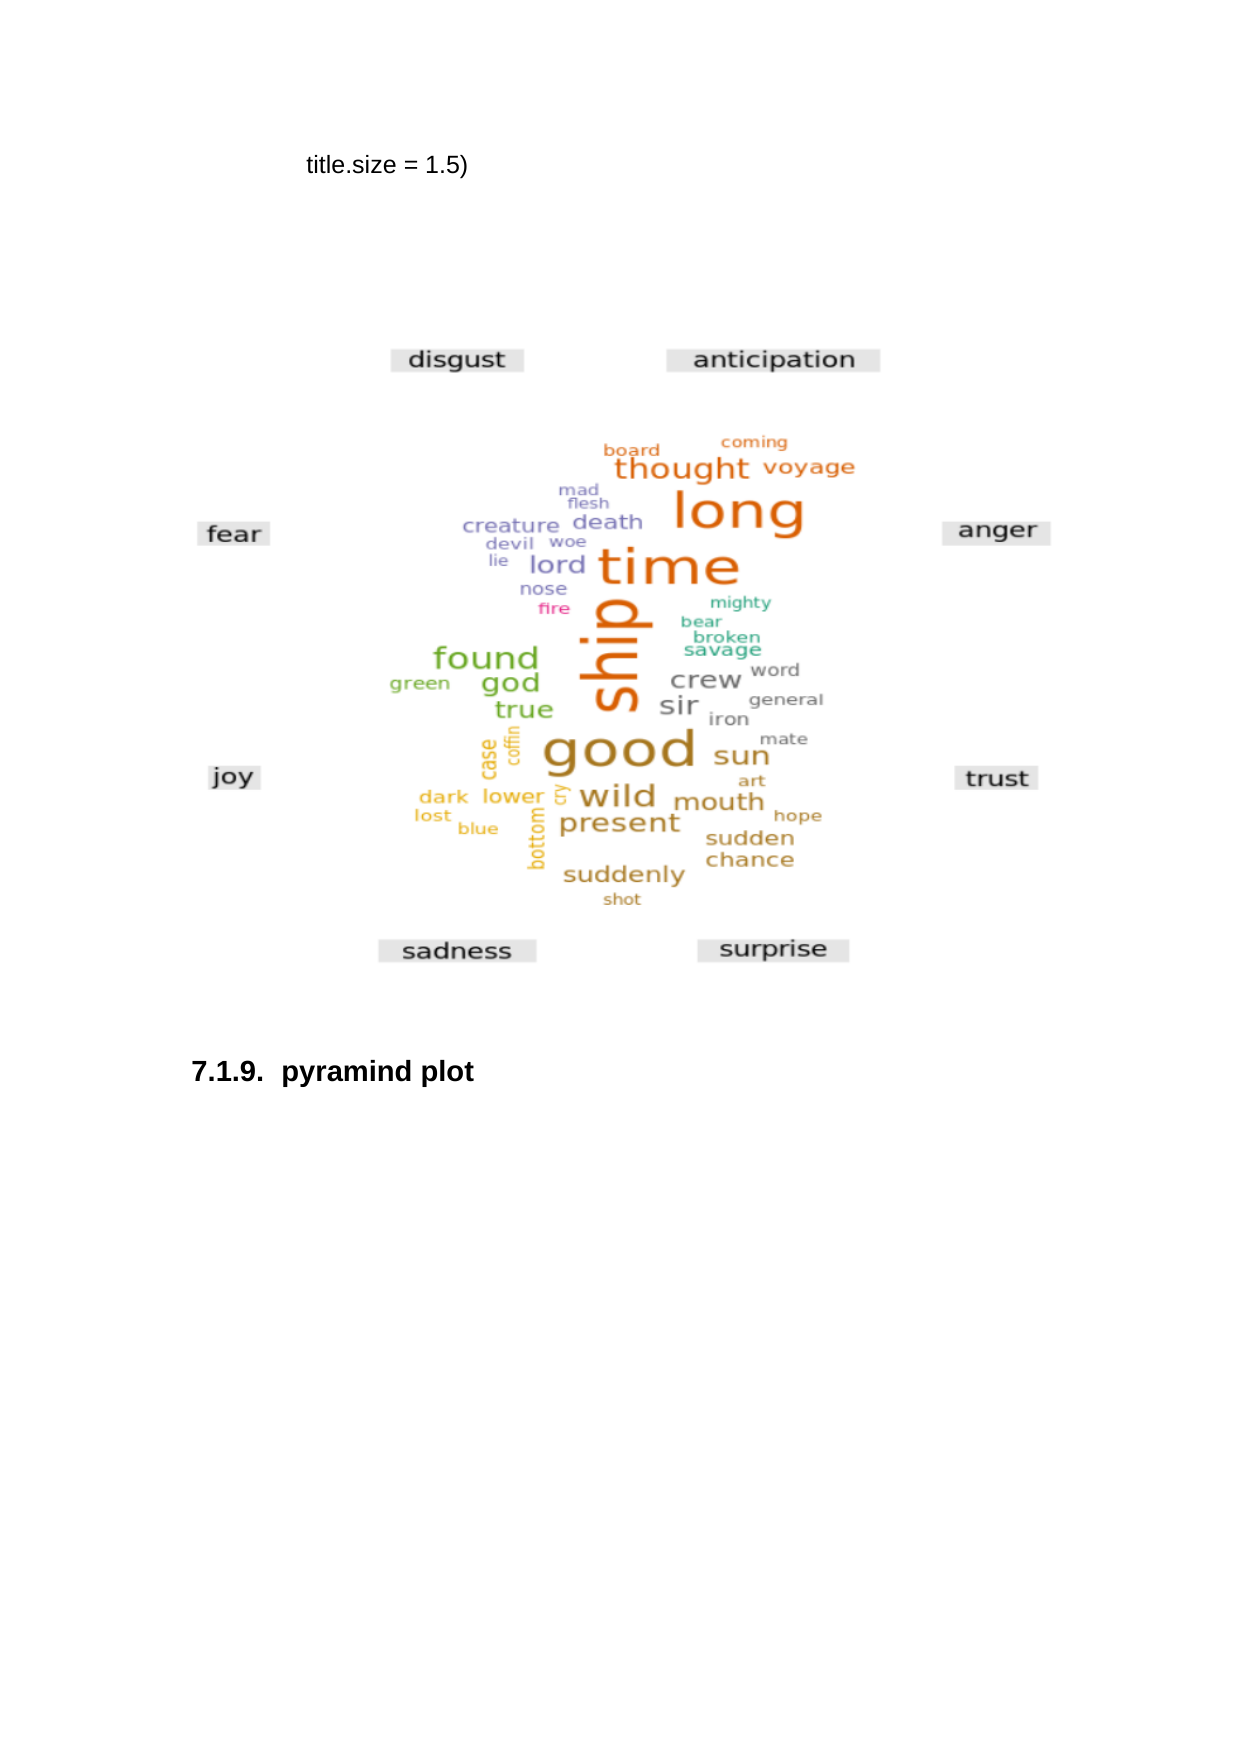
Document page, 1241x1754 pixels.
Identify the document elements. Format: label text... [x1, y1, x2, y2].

subtitle pyramind plot [191, 1054, 1053, 1088]
text title.size = 1.5) [187, 150, 1053, 179]
picture [187, 322, 1053, 972]
